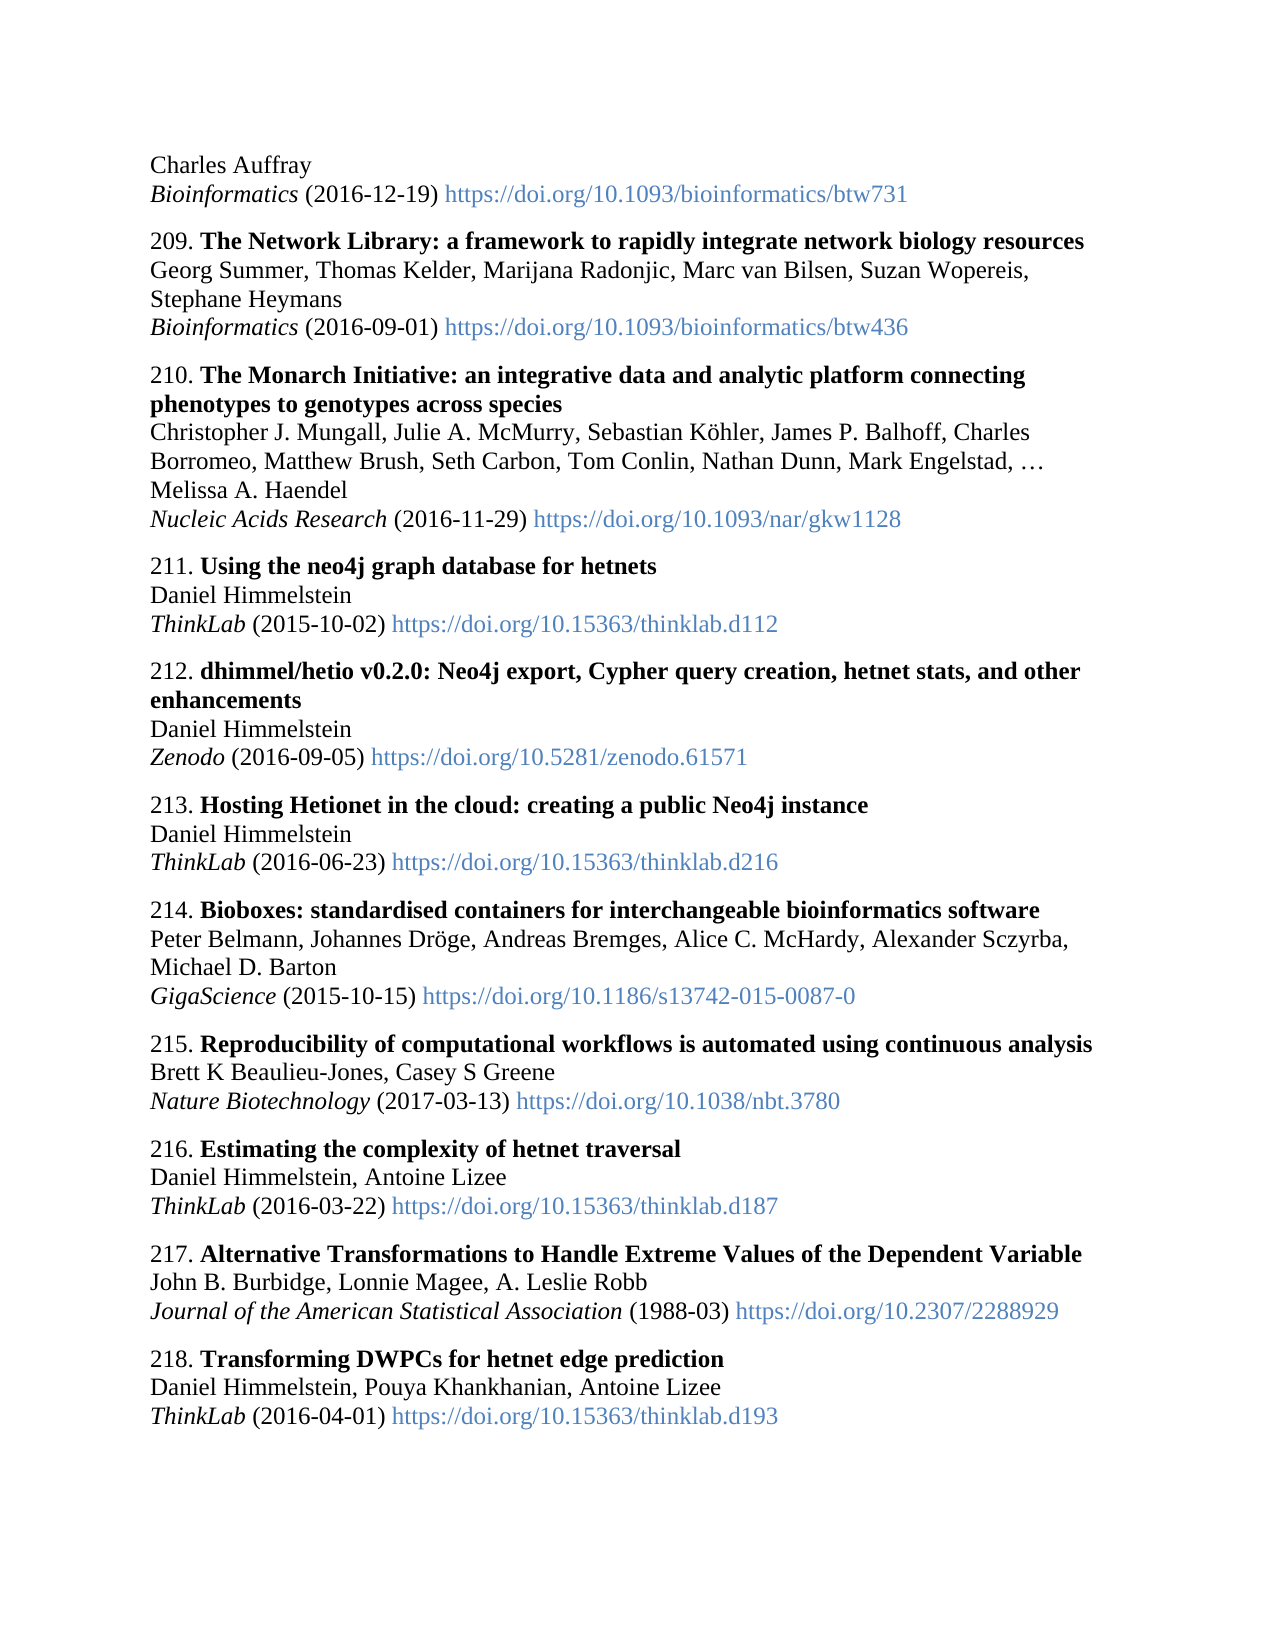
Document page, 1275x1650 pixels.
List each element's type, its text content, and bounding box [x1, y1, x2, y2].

text 209. The Network Library: a framework to rapidly integrate network biology resources Georg Summer, Thomas Kelder, Marijana Radonjic, Marc van Bilsen, Suzan Wopereis, Stephane Heymans Bioinformatics (2016-09-01) https://doi.org/10.1093/bioinformatics/btw436 [150, 226, 1125, 341]
text 215. Reproducibility of computational workflows is automated using continuous analysis Brett K Beaulieu-Jones, Casey S Greene Nature Biotechnology (2017-03-13) https://doi.org/10.1038/nbt.3780 [150, 1029, 1125, 1115]
text 218. Transforming DWPCs for hetnet edge prediction Daniel Himmelstein, Pouya Khankhanian, Antoine Lizee ThinkLab (2016-04-01) https://doi.org/10.15363/thinklab.d193 [150, 1344, 1125, 1430]
text 217. Alternative Transformations to Handle Extreme Values of the Dependent Variable John B. Burbidge, Lonnie Magee, A. Leslie Robb Journal of the American Statistical Association (1988-03) https://doi.org/10.2307/2288929 [150, 1239, 1125, 1325]
text 213. Hosting Hetionet in the cloud: creating a public Neo4j instance Daniel Himmelstein ThinkLab (2016-06-23) https://doi.org/10.15363/thinklab.d216 [150, 790, 1125, 876]
text 212. dhimmel/hetio v0.2.0: Neo4j export, Cypher query creation, hetnet stats, and other enhancements Daniel Himmelstein Zenodo (2016-09-05) https://doi.org/10.5281/zenodo.61571 [150, 656, 1125, 771]
text 214. Bioboxes: standardised containers for interchangeable bioinformatics software Peter Belmann, Johannes Dröge, Andreas Bremges, Alice C. McHardy, Alexander Sczyrba, Michael D. Barton GigaScience (2015-10-15) https://doi.org/10.1186/s13742-015-0087-0 [150, 895, 1125, 1010]
text 216. Estimating the complexity of hetnet traversal Daniel Himmelstein, Antoine Lizee ThinkLab (2016-03-22) https://doi.org/10.15363/thinklab.d187 [150, 1134, 1125, 1220]
text 210. The Monarch Initiative: an integrative data and analytic platform connecting phenotypes to genotypes across species Christopher J. Mungall, Julie A. McMurry, Sebastian Köhler, James P. Balhoff, Charles Borromeo, Matthew Brush, Seth Carbon, Tom Conlin, Nathan Dunn, Mark Engelstad, … Melissa A. Haendel Nucleic Acids Research (2016-11-29) https://doi.org/10.1093/nar/gkw1128 [150, 360, 1125, 532]
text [150, 150, 1125, 207]
text 211. Using the neo4j graph database for hetnets Daniel Himmelstein ThinkLab (2015-10-02) https://doi.org/10.15363/thinklab.d112 [150, 551, 1125, 637]
